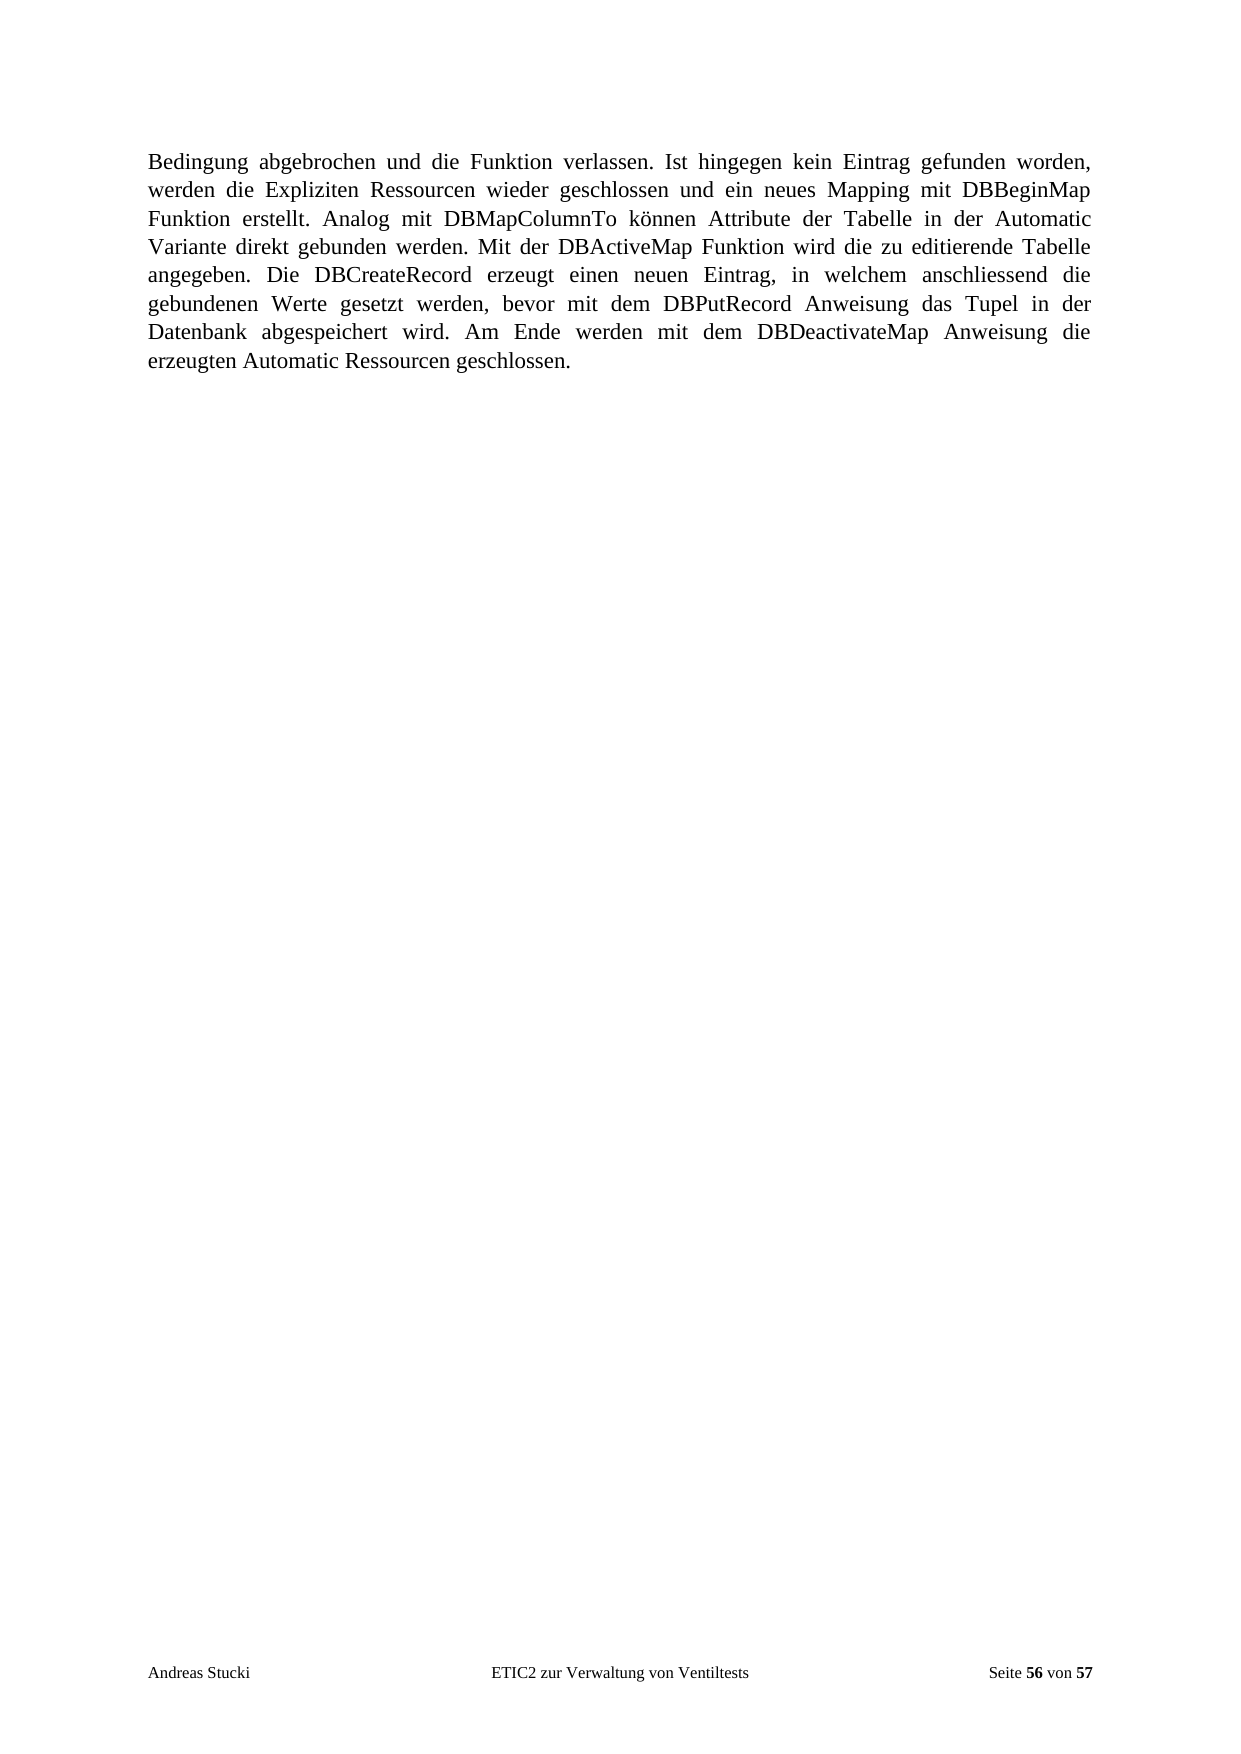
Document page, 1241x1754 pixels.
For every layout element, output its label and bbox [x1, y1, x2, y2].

text [148, 148, 1092, 373]
